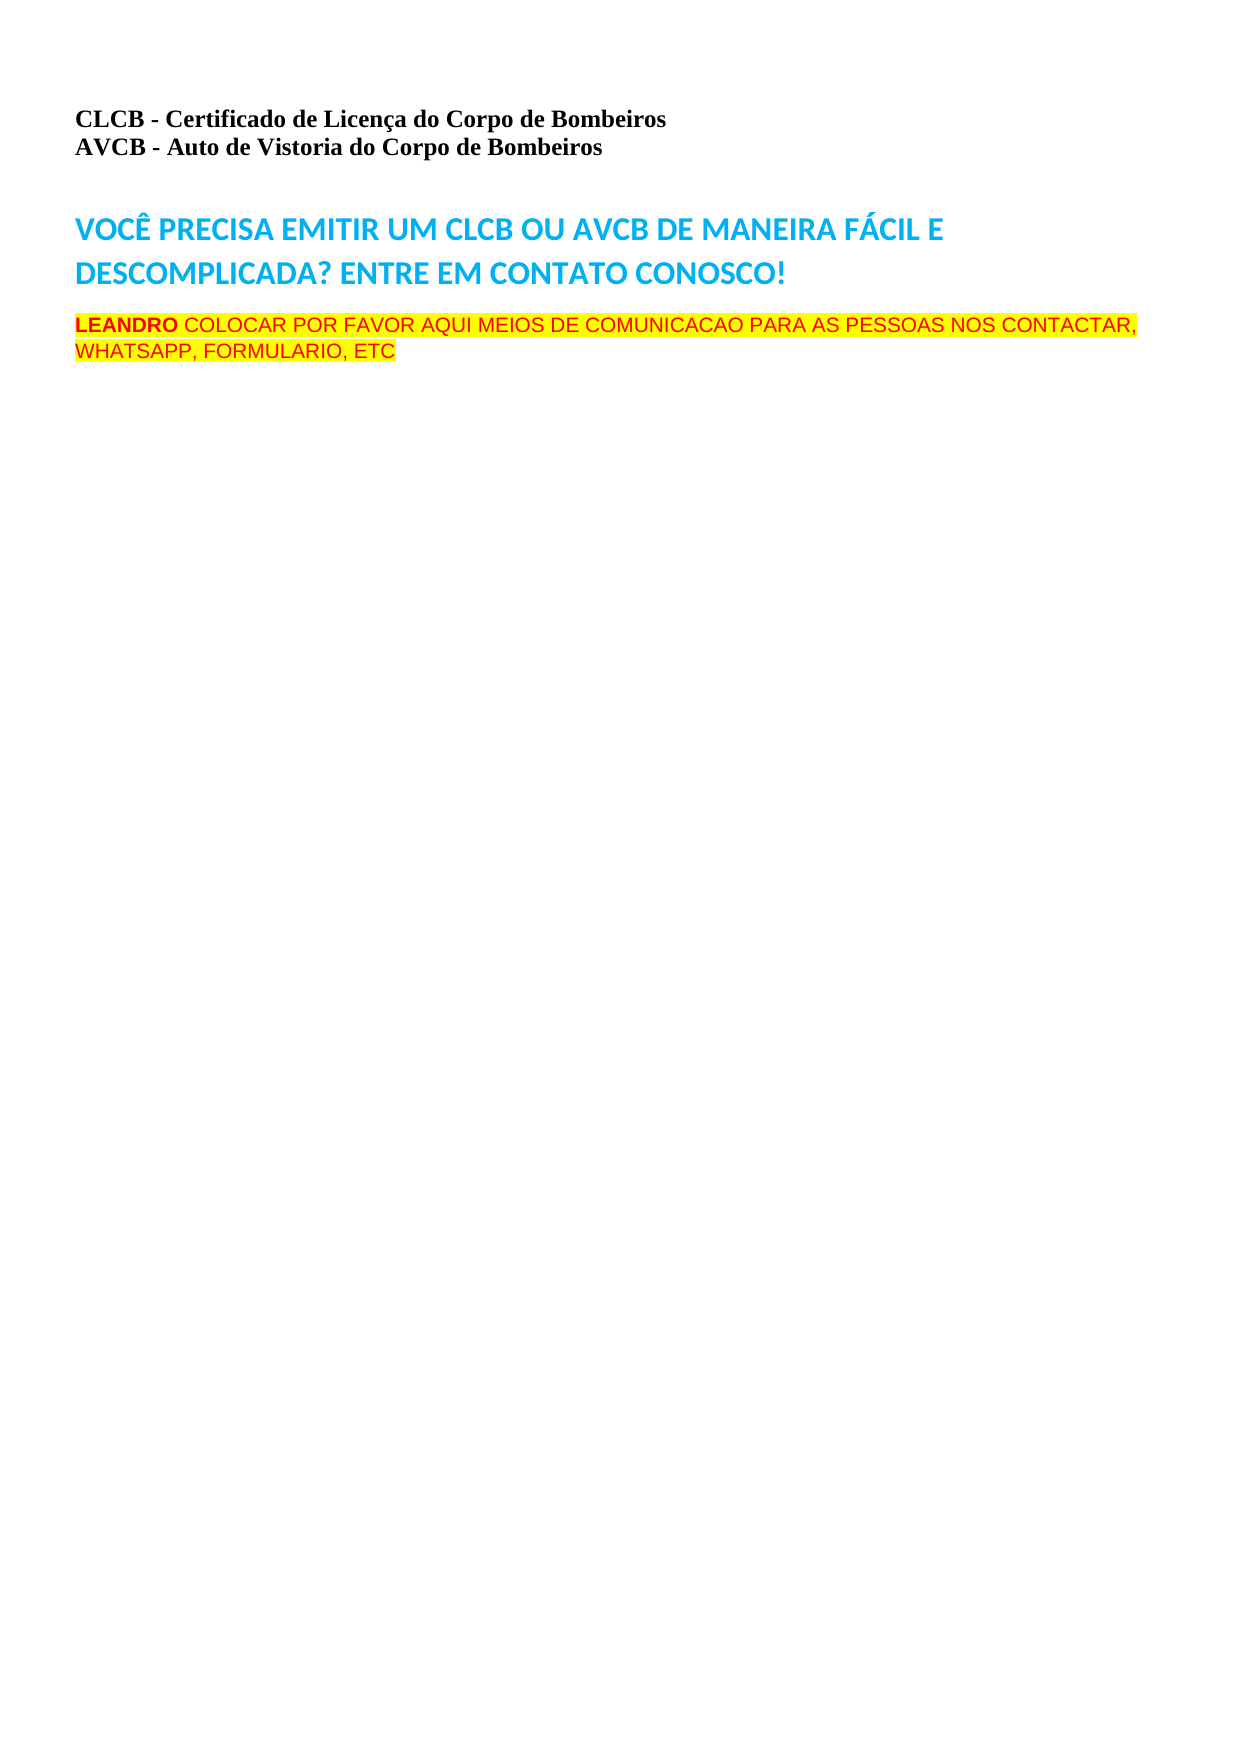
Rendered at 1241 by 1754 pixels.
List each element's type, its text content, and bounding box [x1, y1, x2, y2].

text VOCÊ PRECISA EMITIR UM CLCB OU AVCB DE MANEIRA FÁCIL E DESCOMPLICADA? ENTRE EM CONTATO CONOSCO! [75, 208, 1165, 293]
text LEANDRO COLOCAR POR FAVOR AQUI MEIOS DE COMUNICACAO PARA AS PESSOAS NOS CONTACTAR, WHATSAPP, FORMULARIO, ETC [75, 313, 1165, 362]
text AVCB - Auto de Vistoria do Corpo de Bombeiros [75, 132, 1165, 161]
text CLCB - Certificado de Licença do Corpo de Bombeiros [75, 104, 1165, 132]
